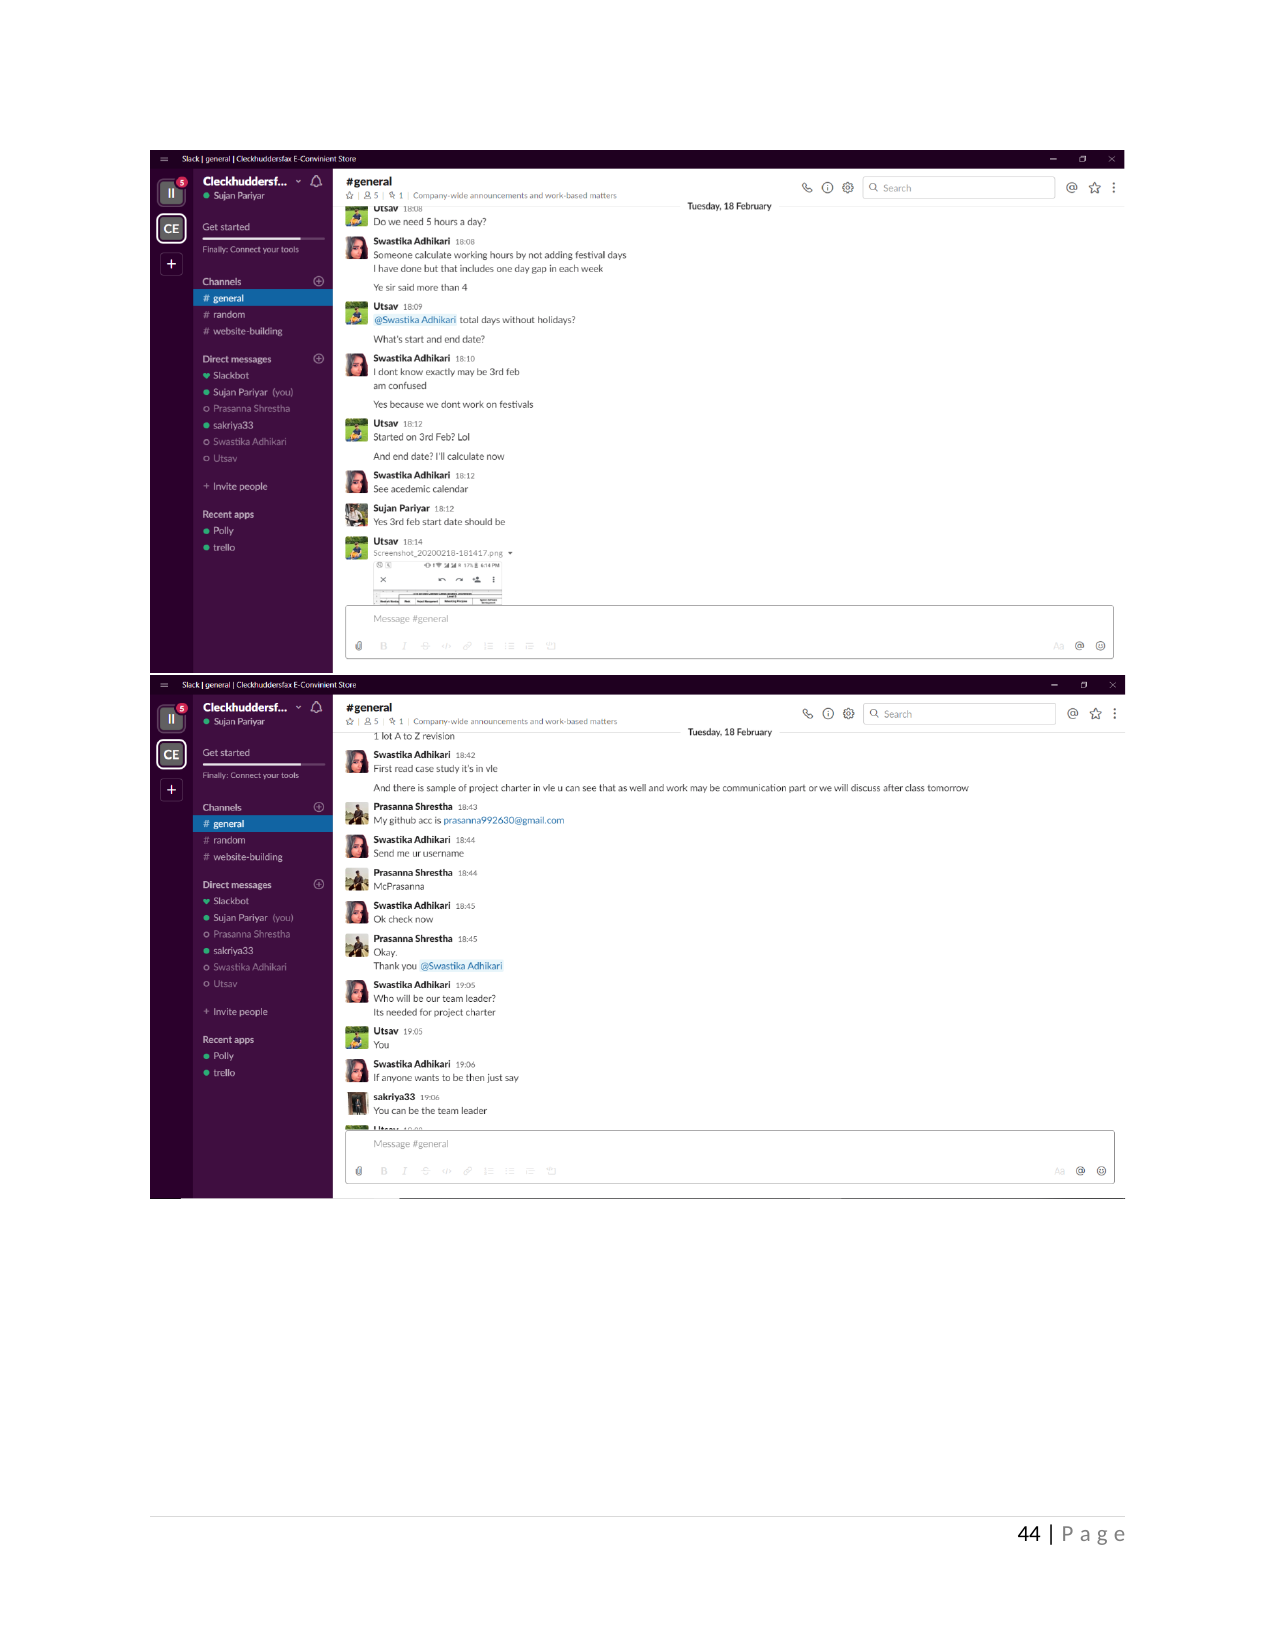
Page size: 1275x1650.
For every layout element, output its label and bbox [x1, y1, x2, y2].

picture [150, 675, 1125, 1199]
picture [150, 150, 1125, 673]
